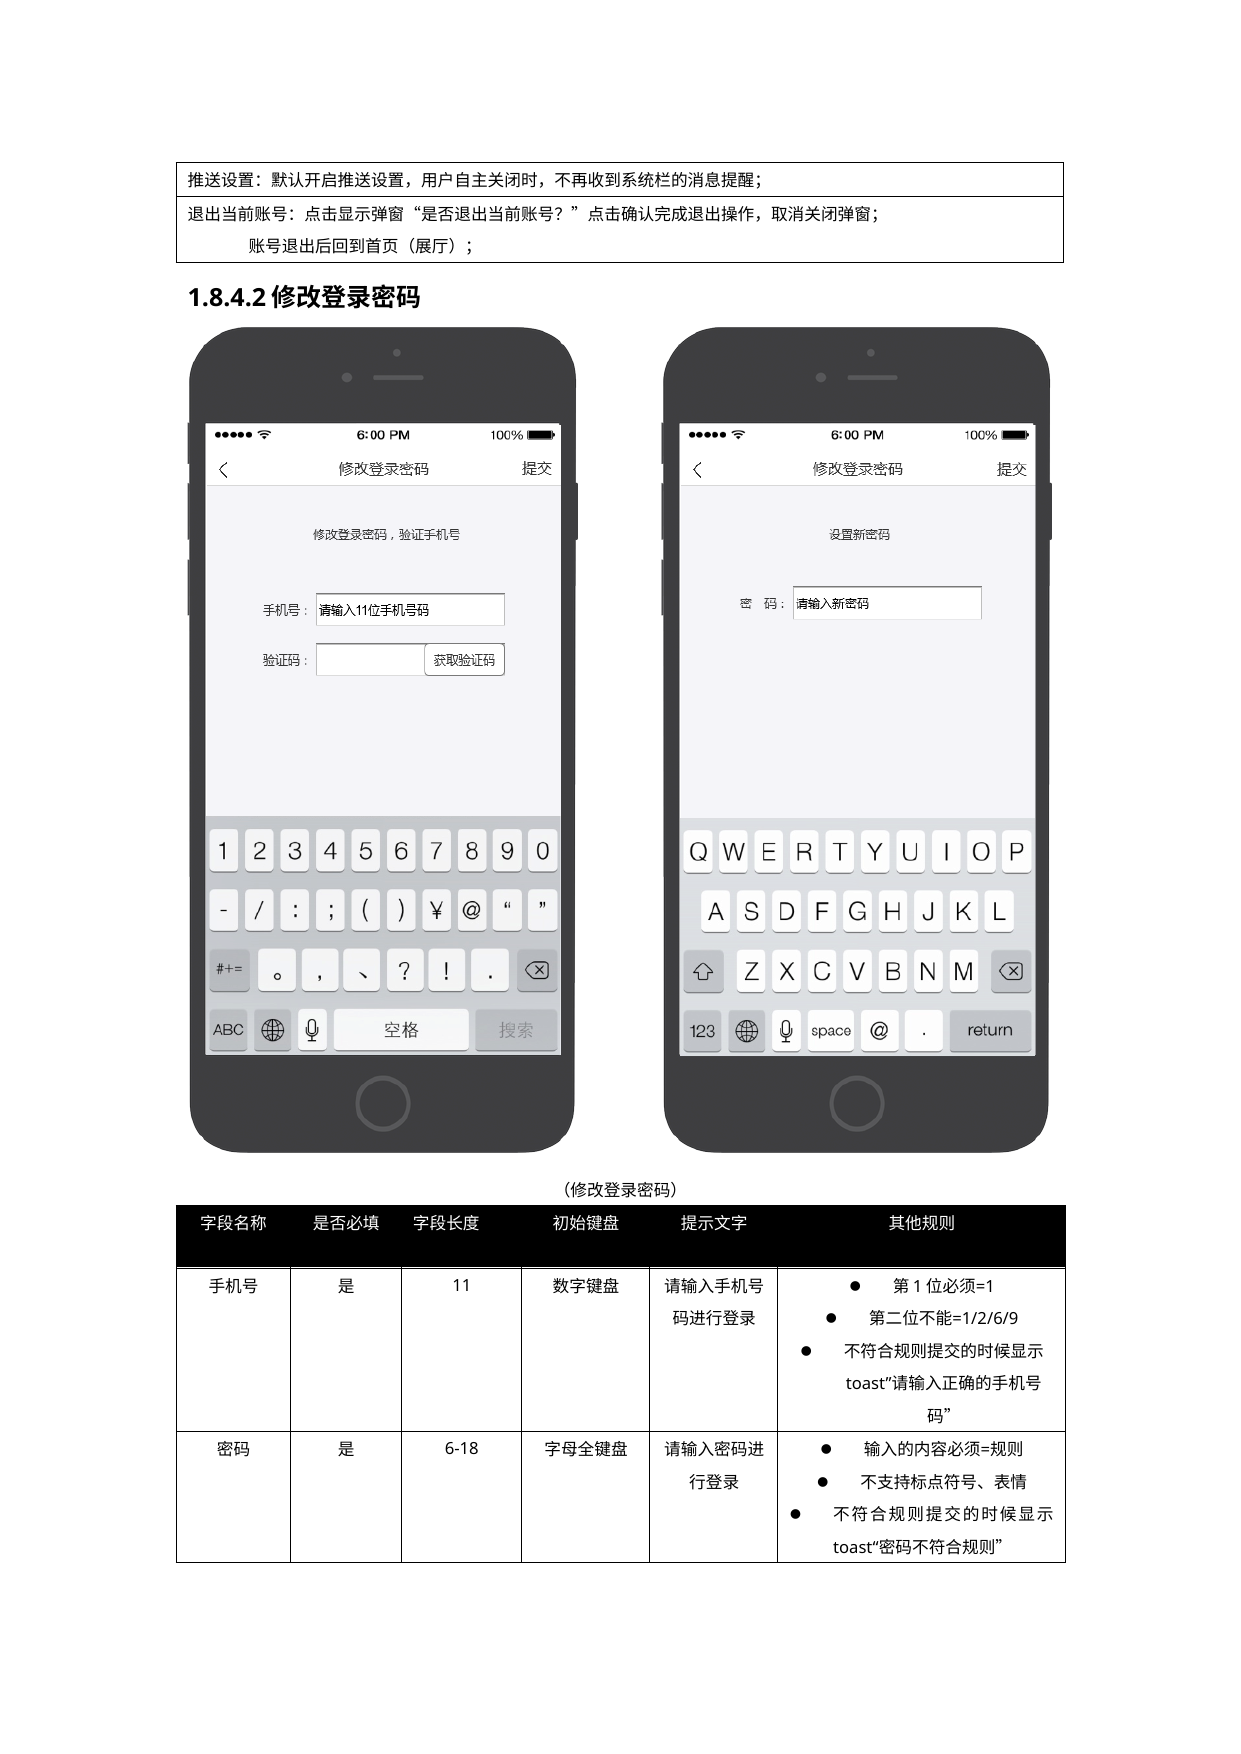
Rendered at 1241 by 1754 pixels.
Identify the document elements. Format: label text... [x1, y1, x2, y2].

table_cell 字母全键盘 [522, 1432, 649, 1562]
text 1.8.4.2修改登录密码 [187, 263, 1053, 328]
text （修改登录密码） [187, 1173, 1053, 1205]
table_header 提示文字 [650, 1206, 777, 1267]
picture [187, 327, 1052, 1153]
table_cell 是 [291, 1432, 401, 1562]
table_cell 数字键盘 [522, 1269, 649, 1431]
table_header 是否必填 [291, 1206, 401, 1267]
table_cell 是 [291, 1269, 401, 1431]
table_cell 输入的内容必须=规则 不支持标点符号、表情 不符合规则提交的时候显示toast“密码不符合规则” [778, 1432, 1065, 1562]
table_cell 11 [402, 1269, 521, 1431]
table_cell 推送设置：默认开启推送设置，用户自主关闭时，不再收到系统栏的消息提醒； [177, 163, 1063, 196]
table_header 其他规则 [778, 1206, 1065, 1267]
table_cell 退出当前账号：点击显示弹窗“是否退出当前账号？”点击确认完成退出操作，取消关闭弹窗； 账号退出后回到首页（展厅）； [177, 197, 1063, 262]
table_cell 密码 [177, 1432, 290, 1562]
table_cell 请输入密码进行登录 [650, 1432, 777, 1562]
table_header 字段名称 [177, 1206, 290, 1267]
table_cell 手机号 [177, 1269, 290, 1431]
table_header 初始键盘 [522, 1206, 649, 1267]
table_cell 第1位必须=1 第二位不能=1/2/6/9 不符合规则提交的时候显示toast”请输入正确的手机号码” [778, 1269, 1065, 1431]
table_cell 请输入手机号码进行登录 [650, 1269, 777, 1431]
table_cell 6-18 [402, 1432, 521, 1562]
table_header 字段长度 [402, 1206, 521, 1267]
